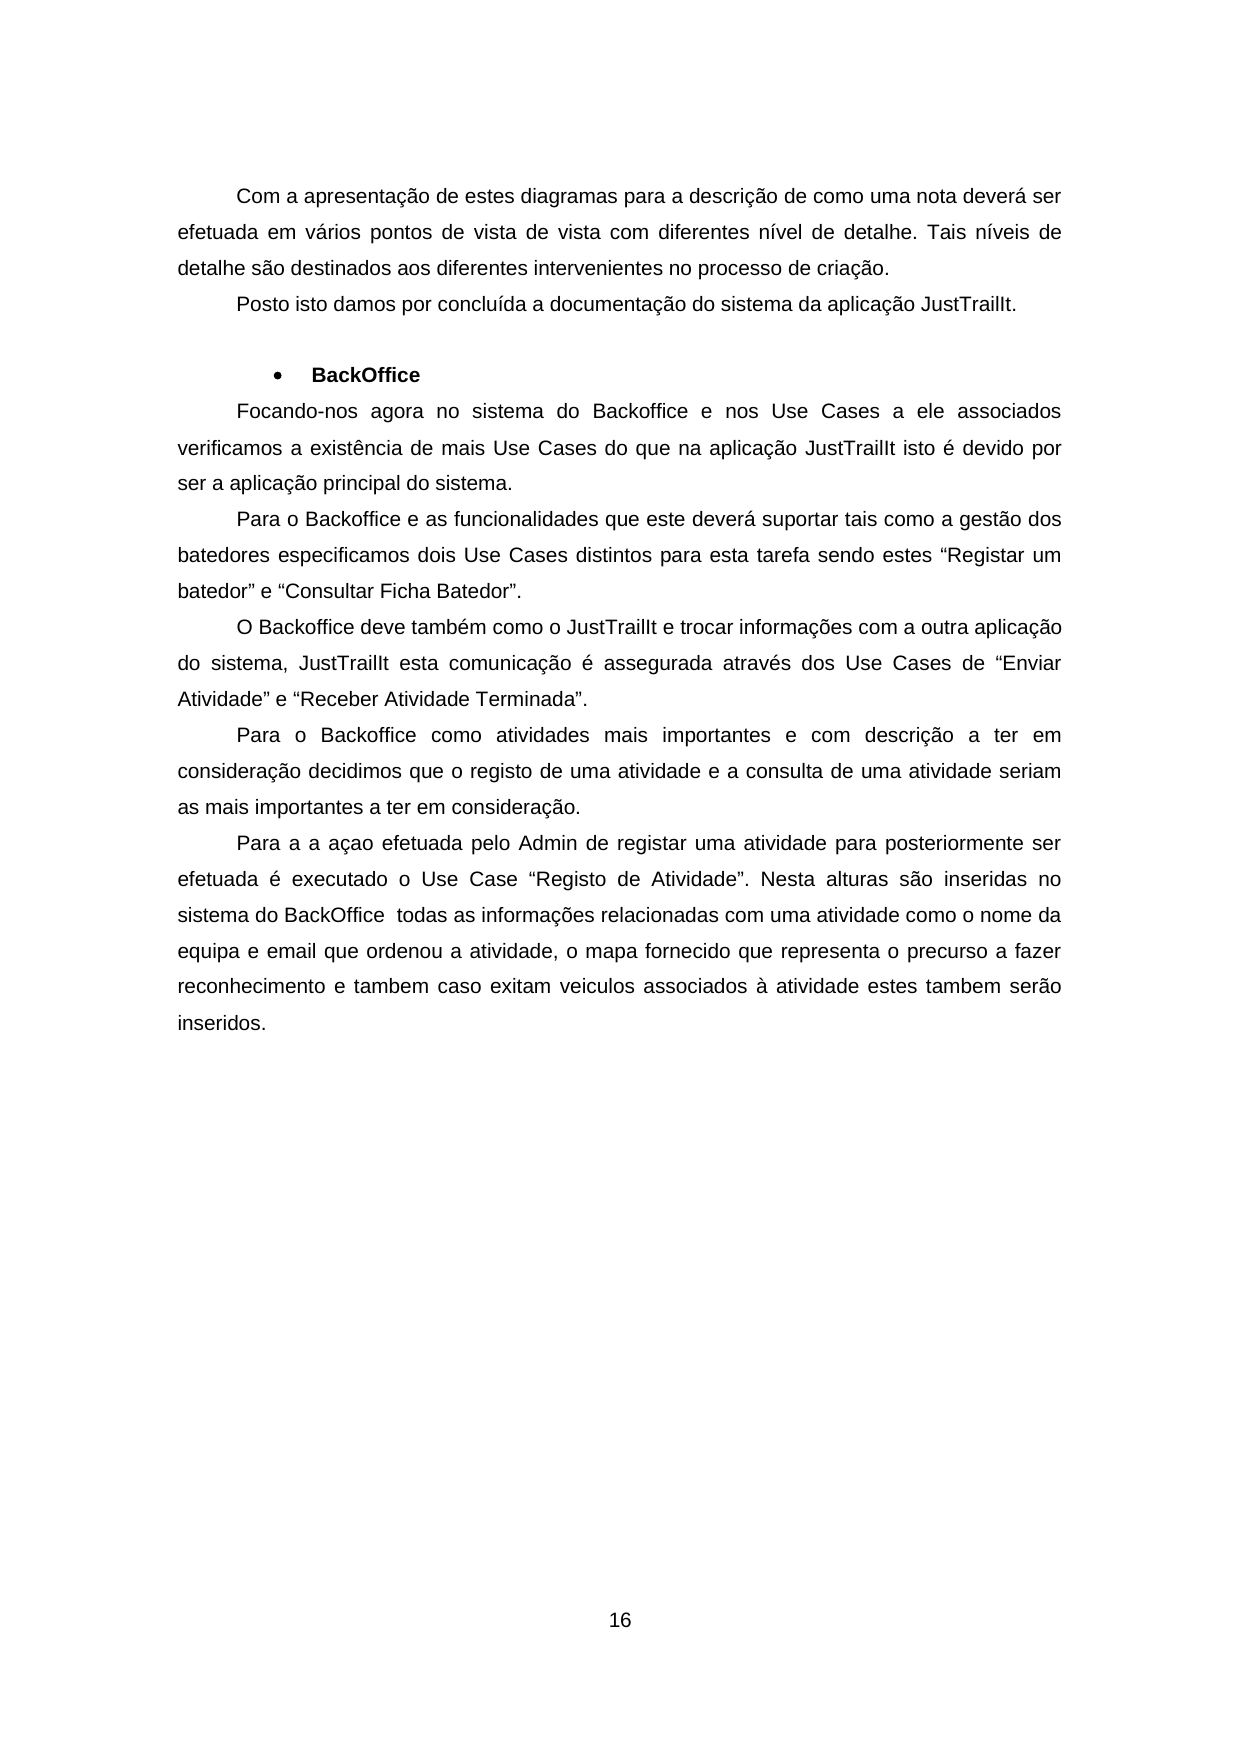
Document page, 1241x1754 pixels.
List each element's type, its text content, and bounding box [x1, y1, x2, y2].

text Posto isto damos por concluída a documentação do sistema da aplicação JustTrailIt. [177, 291, 1063, 315]
text Para a a açao efetuada pelo Admin de registar uma atividade para posteriormente ser efetuada é executado o Use Case “Registo de Atividade”. Nesta alturas são inseridas no sistema do BackOffice todas as informações relacionadas com uma atividade como o nome da equipa e email que ordenou a atividade, o mapa fornecido que representa o precurso a fazer reconhecimento e tambem caso exitam veiculos associados à atividade estes tambem serão inseridos. [177, 831, 1063, 1034]
text Com a apresentação de estes diagramas para a descrição de como uma nota deverá ser efetuada em vários pontos de vista de vista com diferentes nível de detalhe. Tais níveis de detalhe são destinados aos diferentes intervenientes no processo de criação. [177, 184, 1063, 279]
text Para o Backoffice e as funcionalidades que este deverá suportar tais como a gestão dos batedores especificamos dois Use Cases distintos para esta tarefa sendo estes “Registar um batedor” e “Consultar Ficha Batedor”. [177, 507, 1063, 603]
text Focando-nos agora no sistema do Backoffice e nos Use Cases a ele associados verificamos a existência de mais Use Cases do que na aplicação JustTrailIt isto é devido por ser a aplicação principal do sistema. [177, 399, 1063, 495]
text O Backoffice deve também como o JustTrailIt e trocar informações com a outra aplicação do sistema, JustTrailIt esta comunicação é assegurada através dos Use Cases de “Enviar Atividade” e “Receber Atividade Terminada”. [177, 615, 1063, 711]
list BackOffice [274, 363, 1063, 387]
text Para o Backoffice como atividades mais importantes e com descrição a ter em consideração decidimos que o registo de uma atividade e a consulta de uma atividade seriam as mais importantes a ter em consideração. [177, 723, 1063, 819]
